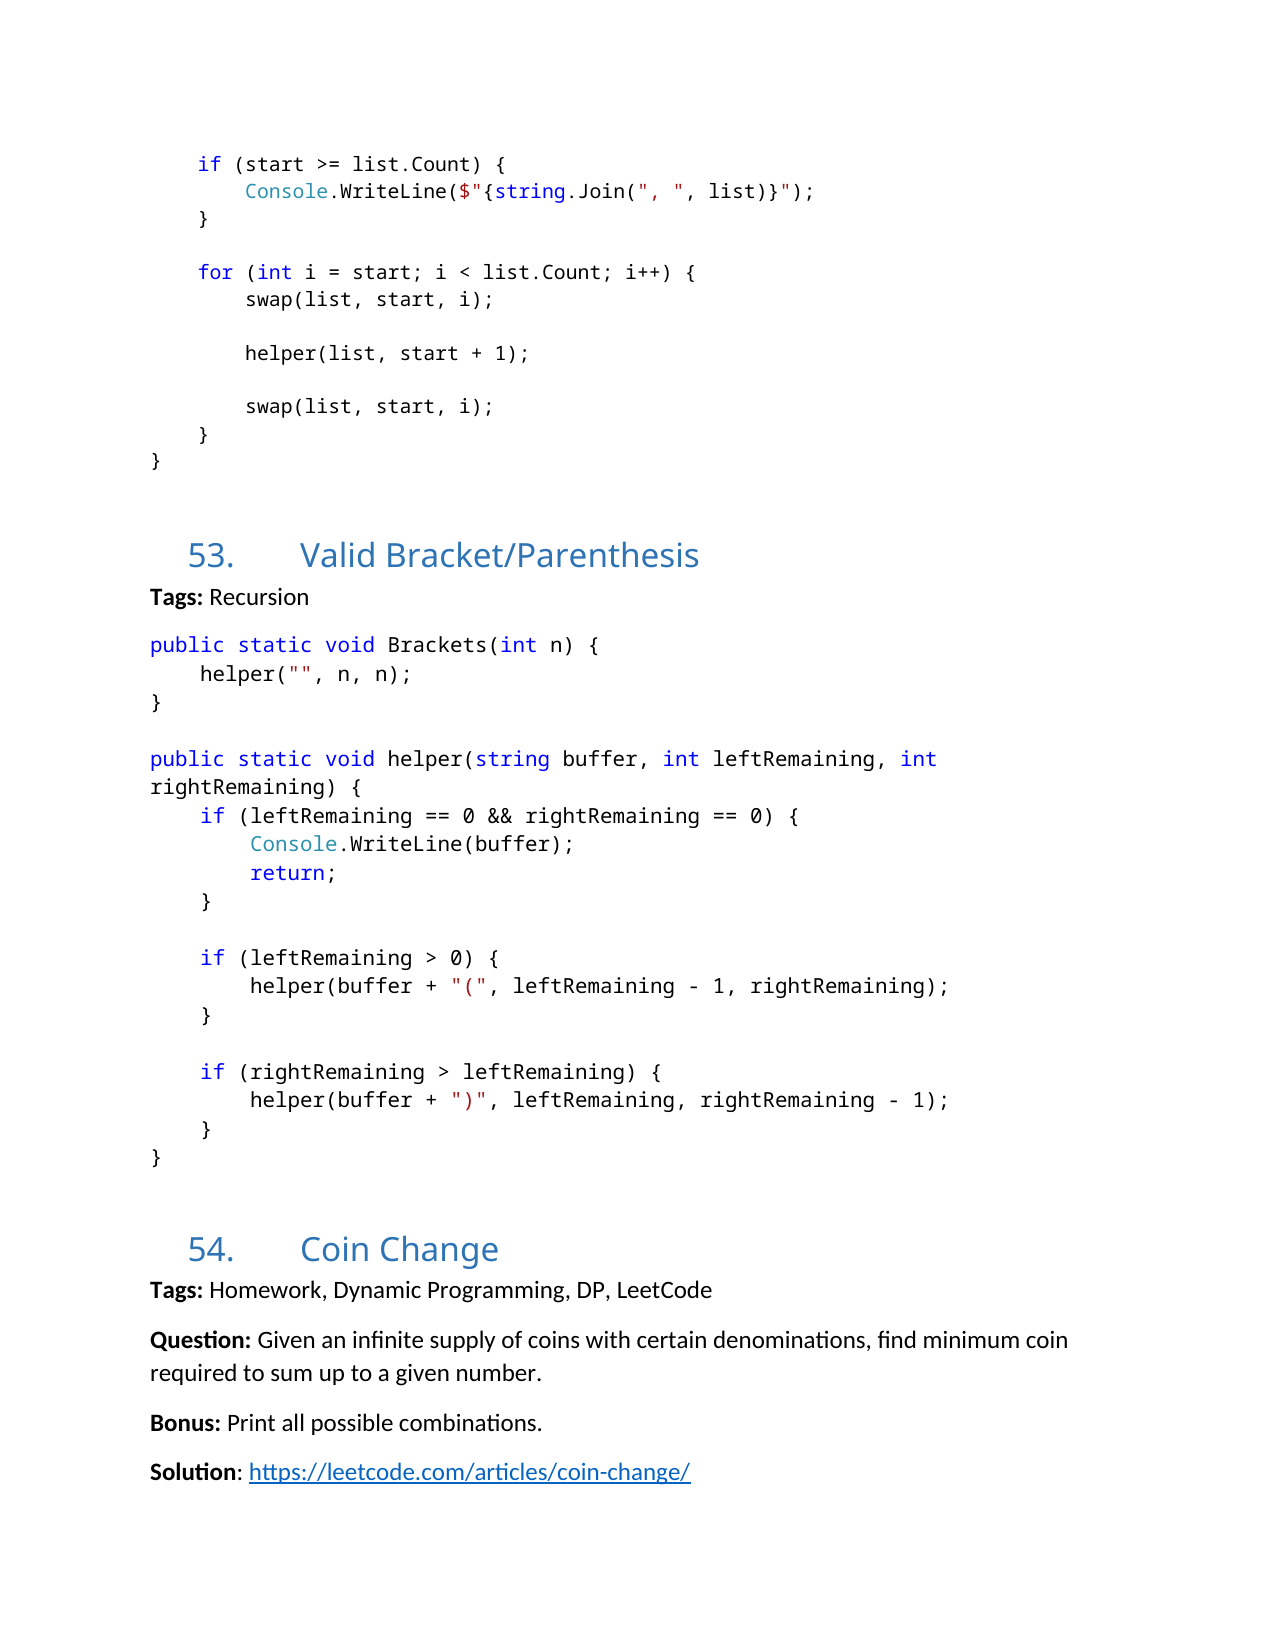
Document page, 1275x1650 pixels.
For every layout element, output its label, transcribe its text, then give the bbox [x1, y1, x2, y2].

text Question: Given an infinite supply of coins with certain denominations, find minimum coin required to sum up to a given number. [150, 1324, 1125, 1388]
text } [150, 886, 1125, 914]
text return; [150, 858, 1125, 886]
text helper("", n, n); [150, 659, 1125, 687]
text if (leftRemaining == 0 && rightRemaining == 0) { [150, 801, 1125, 829]
text } [150, 1142, 1125, 1171]
subtitle Valid Bracket/Parenthesis [187, 532, 1125, 577]
text if (rightRemaining > leftRemaining) { [150, 1057, 1125, 1085]
text Solution: https://leetcode.com/articles/coin-change/ [150, 1456, 1125, 1487]
text } [150, 420, 1125, 447]
text Console.WriteLine(buffer); [150, 829, 1125, 858]
text for (int i = start; i < list.Count; i++) { [150, 258, 1125, 285]
subtitle Coin Change [187, 1226, 1125, 1271]
text if (leftRemaining > 0) { [150, 943, 1125, 971]
text Tags: Recursion [150, 581, 1125, 611]
text helper(list, start + 1); [150, 339, 1125, 366]
text } [150, 447, 1125, 474]
text public static void Brackets(int n) { [150, 630, 1125, 659]
text Console.WriteLine($"{string.Join(", ", list)}"); [150, 177, 1125, 204]
text helper(buffer + ")", leftRemaining, rightRemaining - 1); [150, 1085, 1125, 1114]
text public static void helper(string buffer, int leftRemaining, int rightRemaining) { [150, 744, 1125, 801]
text helper(buffer + "(", leftRemaining - 1, rightRemaining); [150, 971, 1125, 1000]
text } [150, 1114, 1125, 1142]
text swap(list, start, i); [150, 285, 1125, 312]
text } [150, 687, 1125, 716]
text } [150, 1000, 1125, 1028]
text Tags: Homework, Dynamic Programming, DP, LeetCode [150, 1275, 1125, 1305]
text Bonus: Print all possible combinations. [150, 1407, 1125, 1437]
text if (start >= list.Count) { [150, 150, 1125, 177]
text swap(list, start, i); [150, 393, 1125, 420]
text } [150, 204, 1125, 231]
